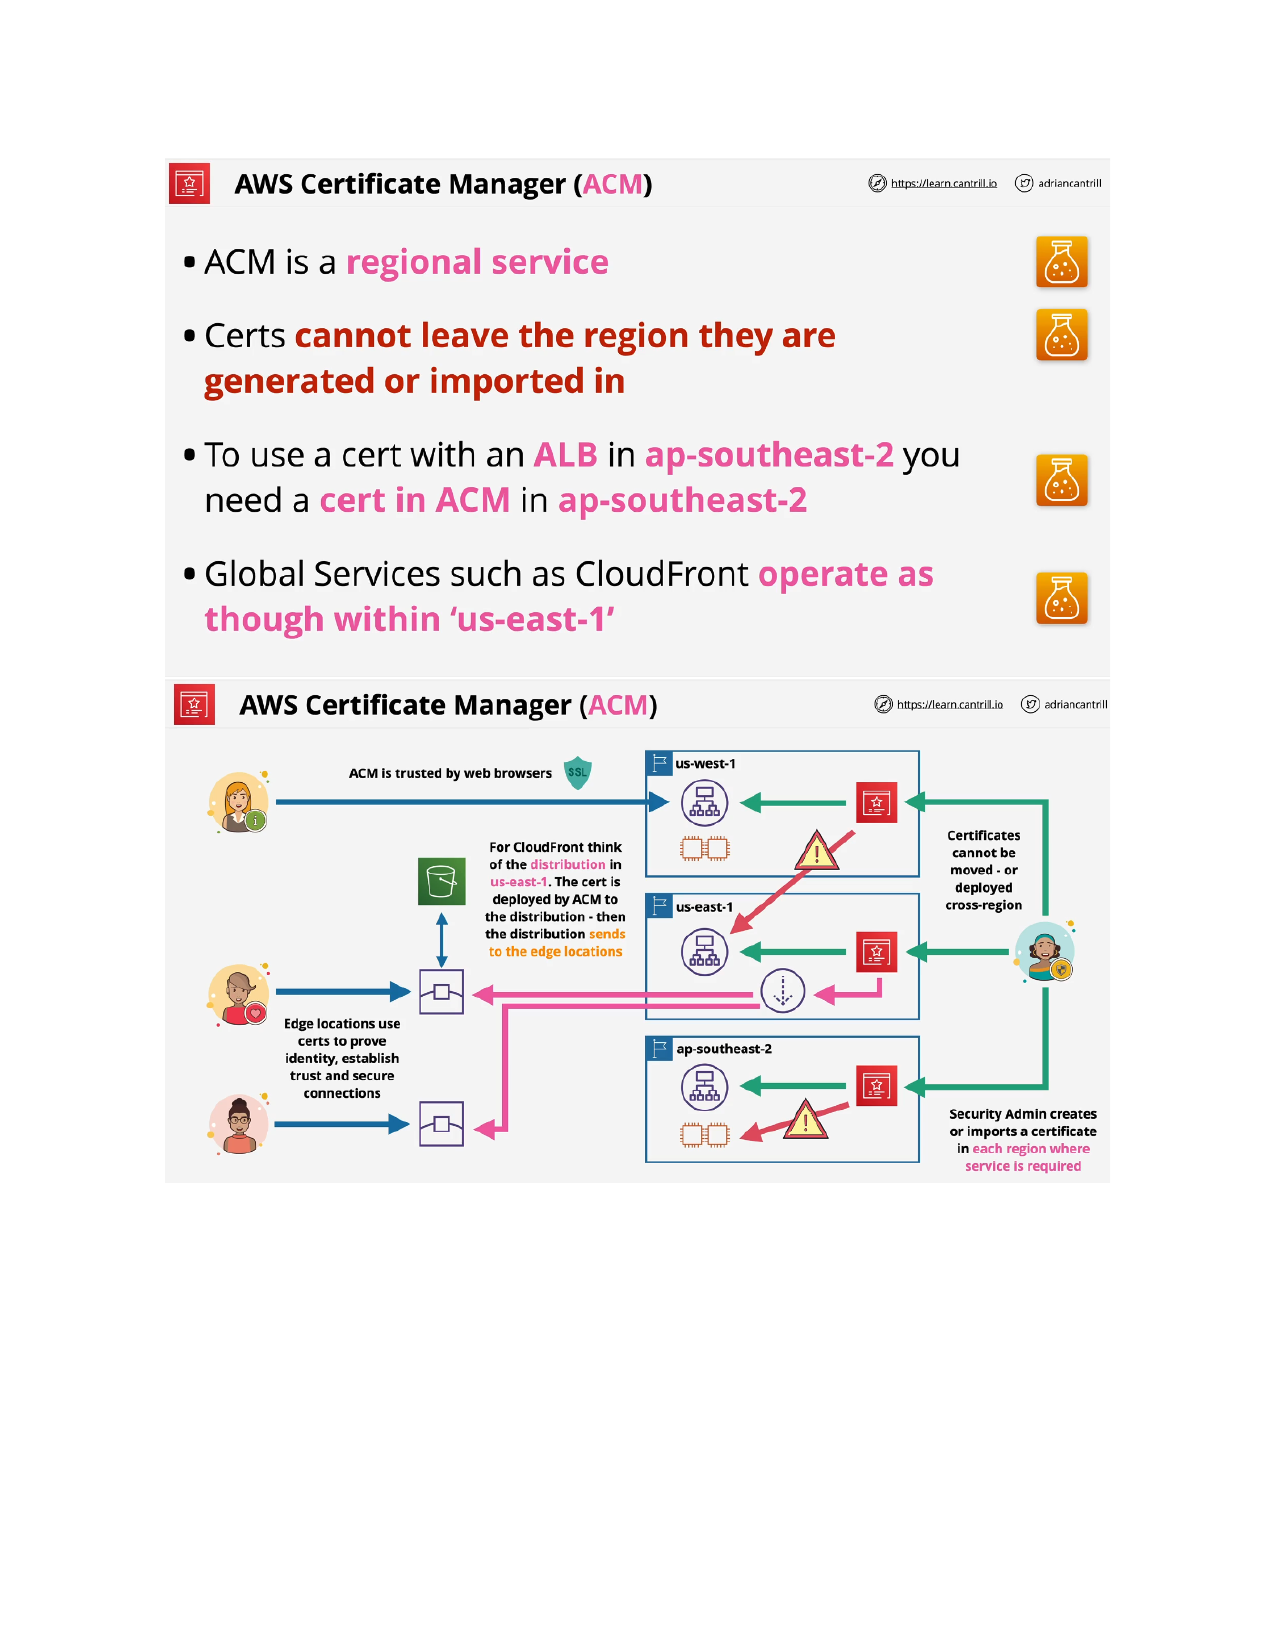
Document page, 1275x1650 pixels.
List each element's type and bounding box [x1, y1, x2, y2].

picture [165, 156, 1111, 677]
picture [165, 678, 1111, 1183]
